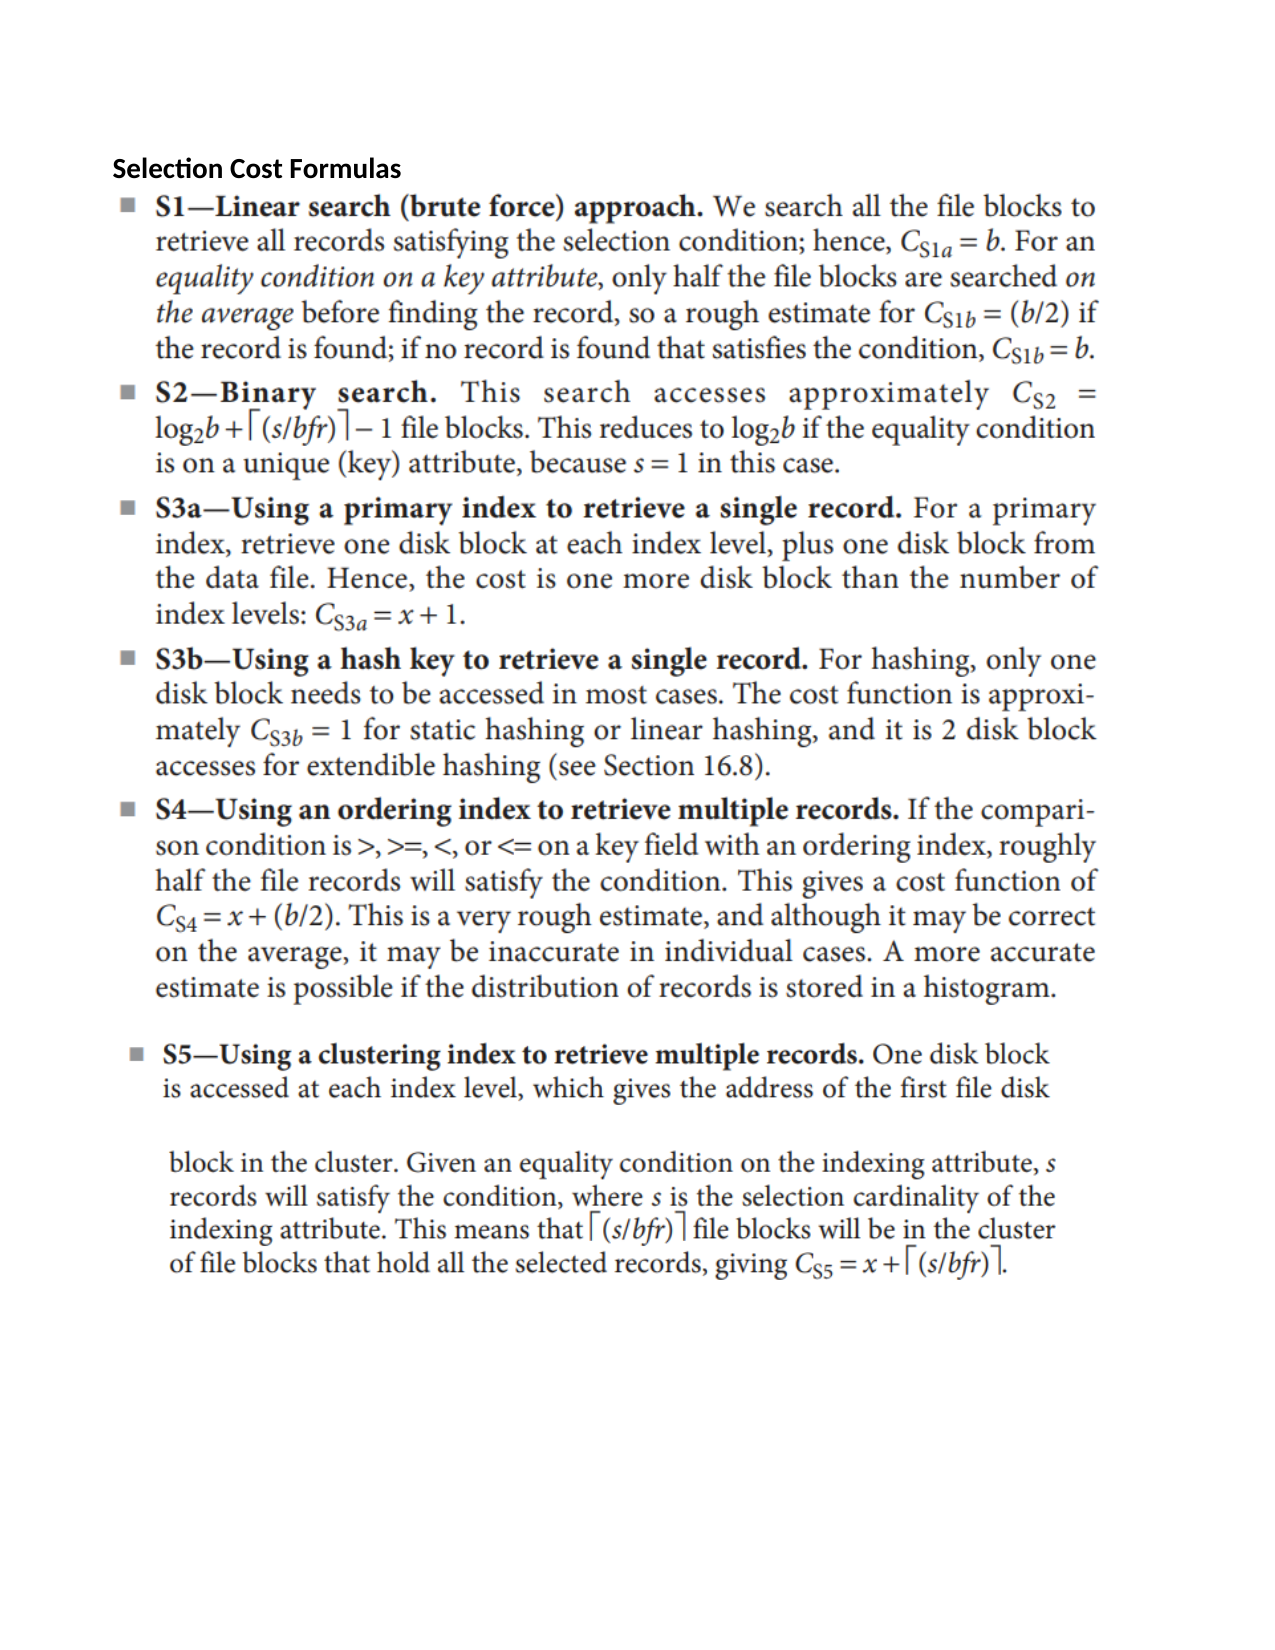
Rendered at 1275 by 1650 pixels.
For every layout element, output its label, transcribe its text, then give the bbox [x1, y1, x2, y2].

picture [112, 187, 1127, 1013]
